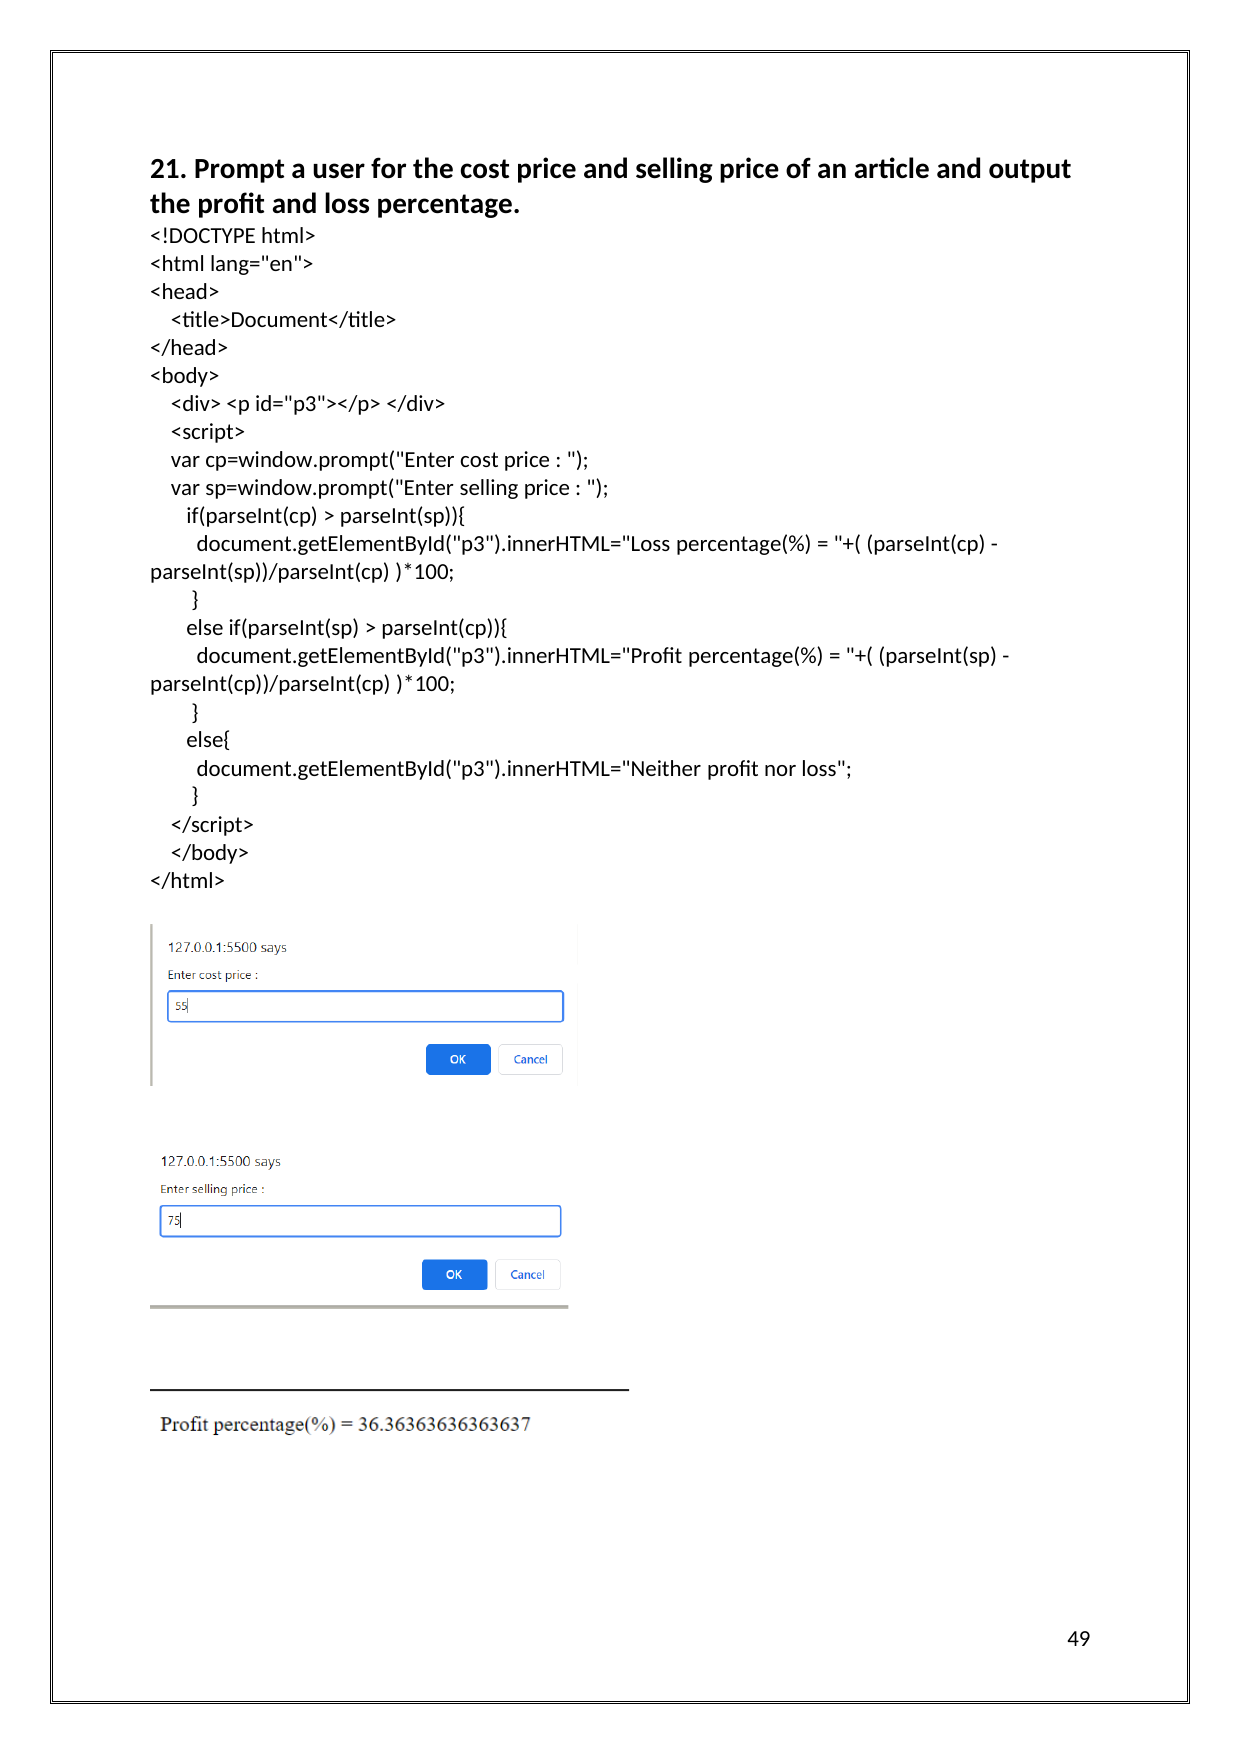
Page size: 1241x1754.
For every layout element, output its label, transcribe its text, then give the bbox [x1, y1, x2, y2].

text var cp=window.prompt("Enter cost price : "); [150, 445, 1090, 473]
text else{ [150, 726, 1090, 754]
text </head> [150, 333, 1090, 361]
text 21. Prompt a user for the cost price and selling price of an article and output the profit and loss percentage. [150, 150, 1090, 221]
text document.getElementById("p3").innerHTML="Profit percentage(%) = "+( (parseInt(sp) - parseInt(cp))/parseInt(cp) )*100; [150, 642, 1090, 698]
text else if(parseInt(sp) > parseInt(cp)){ [150, 613, 1090, 642]
picture [150, 924, 578, 1086]
text </html> [150, 866, 1090, 894]
picture [150, 1389, 630, 1480]
picture [150, 1141, 569, 1309]
text } [150, 698, 1090, 726]
text document.getElementById("p3").innerHTML="Loss percentage(%) = "+( (parseInt(cp) - parseInt(sp))/parseInt(cp) )*100; [150, 529, 1090, 586]
text document.getElementById("p3").innerHTML="Neither profit nor loss"; [150, 754, 1090, 782]
text <html lang="en"> [150, 249, 1090, 277]
text } [150, 586, 1090, 613]
text <head> [150, 277, 1090, 305]
text if(parseInt(cp) > parseInt(sp)){ [150, 501, 1090, 529]
text </body> [150, 838, 1090, 866]
text <div> <p id="p3"></p> </div> [150, 389, 1090, 417]
text <title>Document</title> [150, 305, 1090, 333]
text <!DOCTYPE html> [150, 221, 1090, 249]
text <script> [150, 417, 1090, 445]
text var sp=window.prompt("Enter selling price : "); [150, 473, 1090, 501]
text } [150, 782, 1090, 810]
text <body> [150, 361, 1090, 389]
text </script> [150, 810, 1090, 838]
